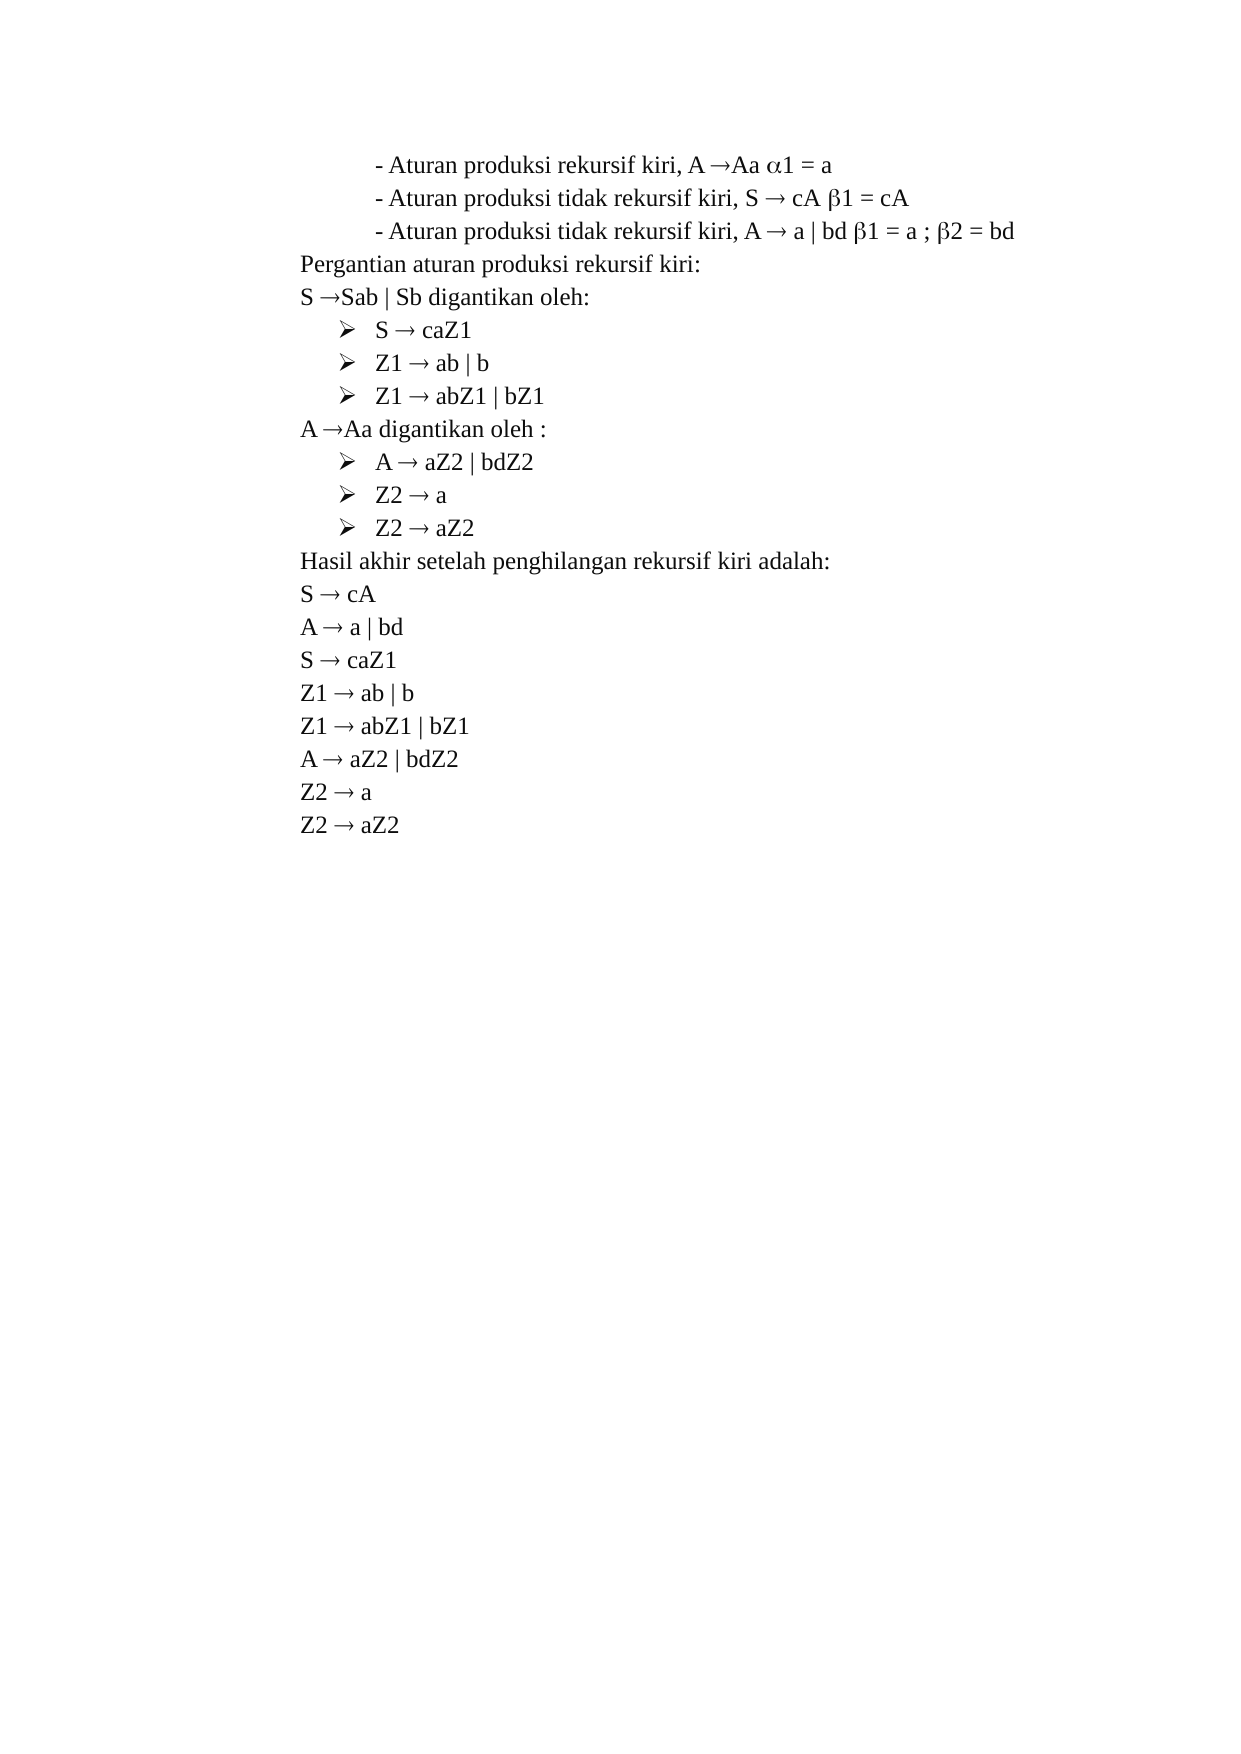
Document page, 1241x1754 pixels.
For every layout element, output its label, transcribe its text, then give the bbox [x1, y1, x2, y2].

list - Aturan produksi tidak rekursif kiri, S cA 1 = cA [337, 183, 1090, 212]
text S caZ1 [225, 645, 1090, 674]
text Z1 ab | b [225, 678, 1090, 707]
list Z1 ab | b [337, 348, 1090, 377]
list - Aturan produksi rekursif kiri, A Aa 1 = a [337, 150, 1090, 179]
text S cA [225, 579, 1090, 608]
text S Sab | Sb digantikan oleh: [262, 282, 1090, 311]
list - Aturan produksi tidak rekursif kiri, A a | bd 1 = a ; 2 = bd [337, 216, 1090, 245]
text Z2 a [225, 777, 1090, 806]
list Z1 abZ1 | bZ1 [337, 381, 1090, 410]
text Pergantian aturan produksi rekursif kiri: [150, 249, 1090, 278]
list S caZ1 [337, 315, 1090, 344]
text A Aa digantikan oleh : [225, 414, 1090, 443]
text Z2 aZ2 [225, 810, 1090, 839]
list Z2 aZ2 [337, 513, 1090, 542]
text A aZ2 | bdZ2 [225, 744, 1090, 773]
list A aZ2 | bdZ2 [337, 447, 1090, 476]
text A a | bd [225, 612, 1090, 641]
text Hasil akhir setelah penghilangan rekursif kiri adalah: [225, 546, 1090, 575]
text Z1 abZ1 | bZ1 [225, 711, 1090, 740]
list Z2 a [337, 480, 1090, 509]
